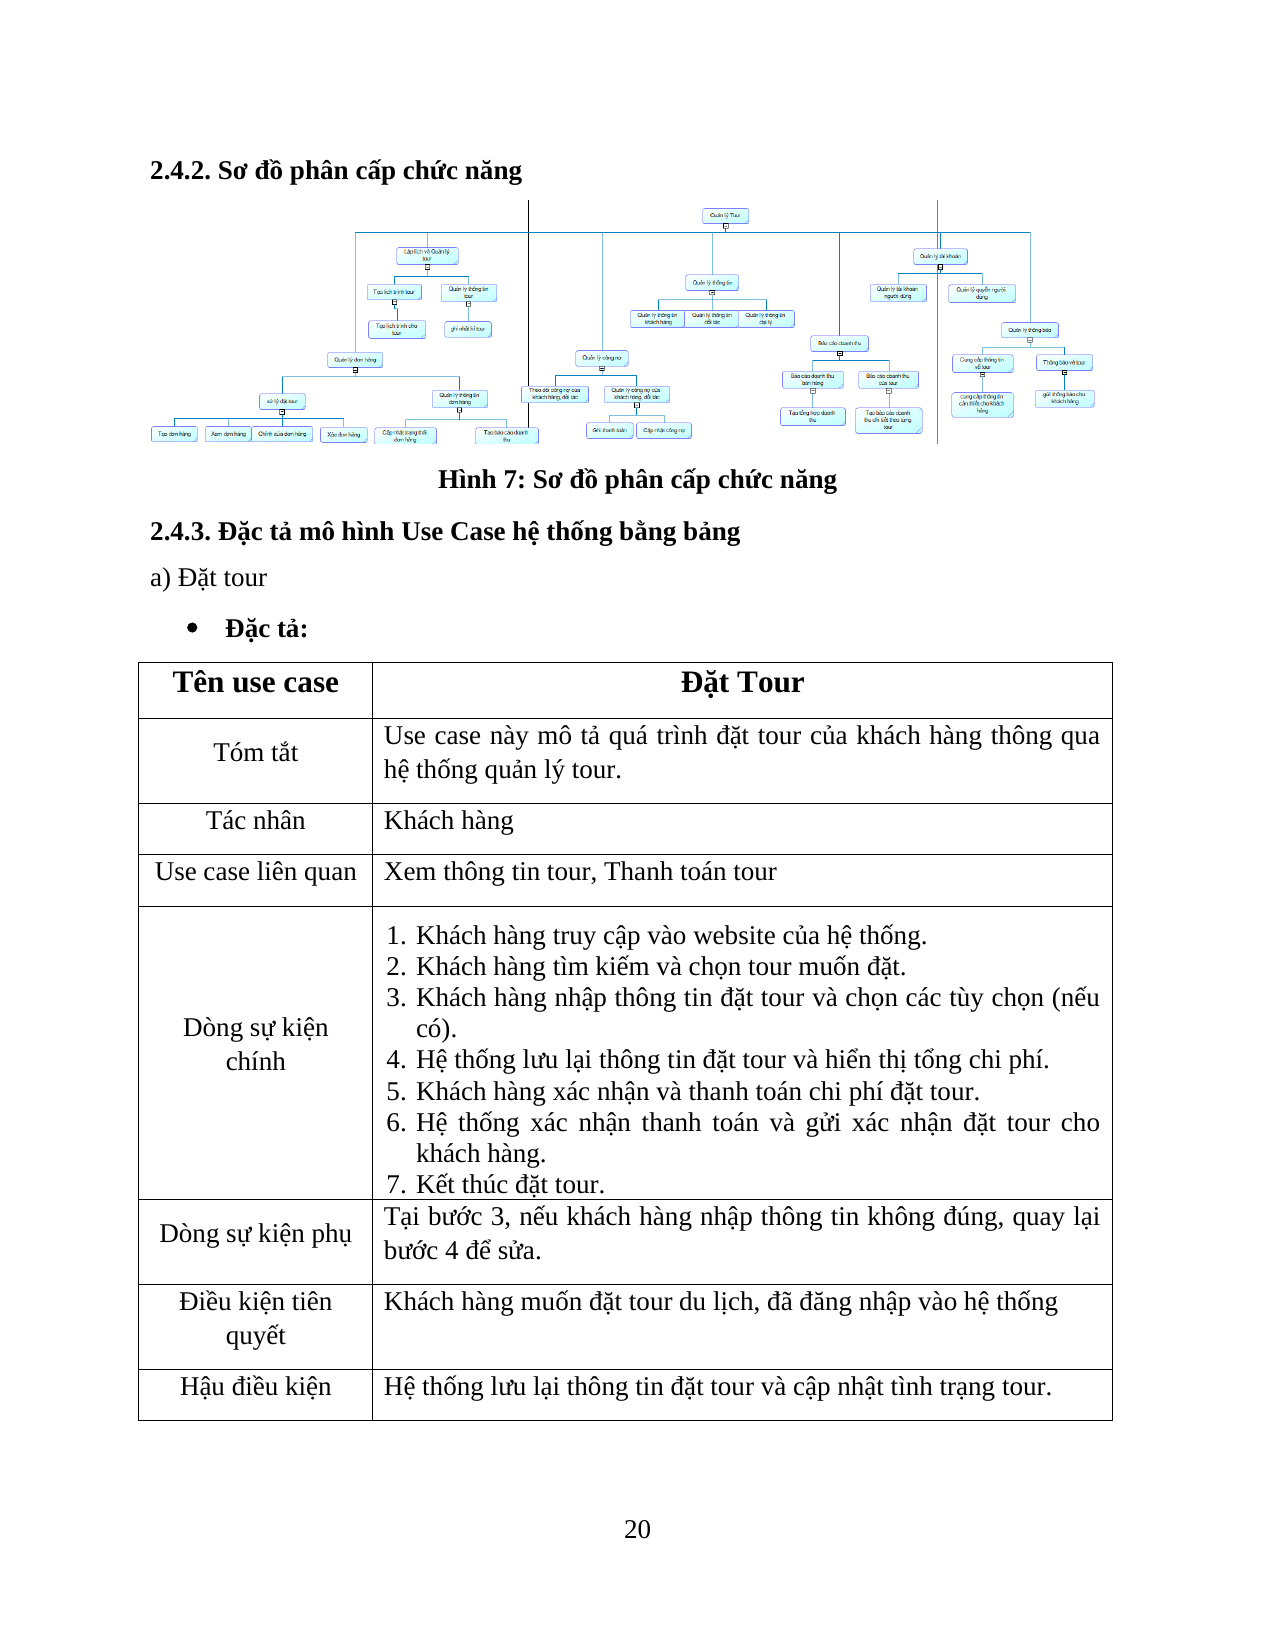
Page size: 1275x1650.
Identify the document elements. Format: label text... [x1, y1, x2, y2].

table_cell Điều kiện tiên quyết [139, 1285, 372, 1369]
table_cell Dòng sự kiện phụ [139, 1200, 372, 1284]
table_cell Tóm tắt [139, 719, 372, 803]
table_cell Khách hàng muốn đặt tour du lịch, đã đăng nhập vào hệ thống [373, 1285, 1112, 1369]
subtitle 2.4.3. Đặc tả mô hình Use Case hệ thống bằng bảng [150, 515, 1125, 546]
table_header Tên use case [139, 663, 372, 718]
table_cell Hệ thống lưu lại thông tin đặt tour và cập nhật tình trạng tour. [373, 1370, 1112, 1420]
table_cell Use case này mô tả quá trình đặt tour của khách hàng thông qua hệ thống quản lý tour. [373, 719, 1112, 803]
picture [150, 200, 1125, 444]
table_cell Hậu điều kiện [139, 1370, 372, 1420]
table_cell Khách hàng truy cập vào website của hệ thống. Khách hàng tìm kiếm và chọn tour muốn đặt. Khách hàng nhập thông tin đặt tour và chọn các tùy chọn (nếu có). Hệ thống lưu lại thông tin đặt tour và hiển thị tổng chi phí. Khách hàng xác nhận và thanh toán chi phí đặt tour. Hệ thống xác nhận thanh toán và gửi xác nhận đặt tour cho khách hàng. Kết thúc đặt tour. [373, 907, 1112, 1199]
table_header Đặt Tour [373, 663, 1112, 718]
table_cell Use case liên quan [139, 855, 372, 906]
table_cell Khách hàng [373, 804, 1112, 854]
table_cell Xem thông tin tour, Thanh toán tour [373, 855, 1112, 906]
table_cell Dòng sự kiện chính [139, 907, 372, 1199]
text a) Đặt tour [150, 562, 1125, 593]
subtitle 2.4.2. Sơ đồ phân cấp chức năng [150, 154, 1125, 185]
table_cell Tại bước 3, nếu khách hàng nhập thông tin không đúng, quay lại bước 4 để sửa. [373, 1200, 1112, 1284]
list Đặc tả: [187, 612, 1125, 643]
table_cell Tác nhân [139, 804, 372, 854]
